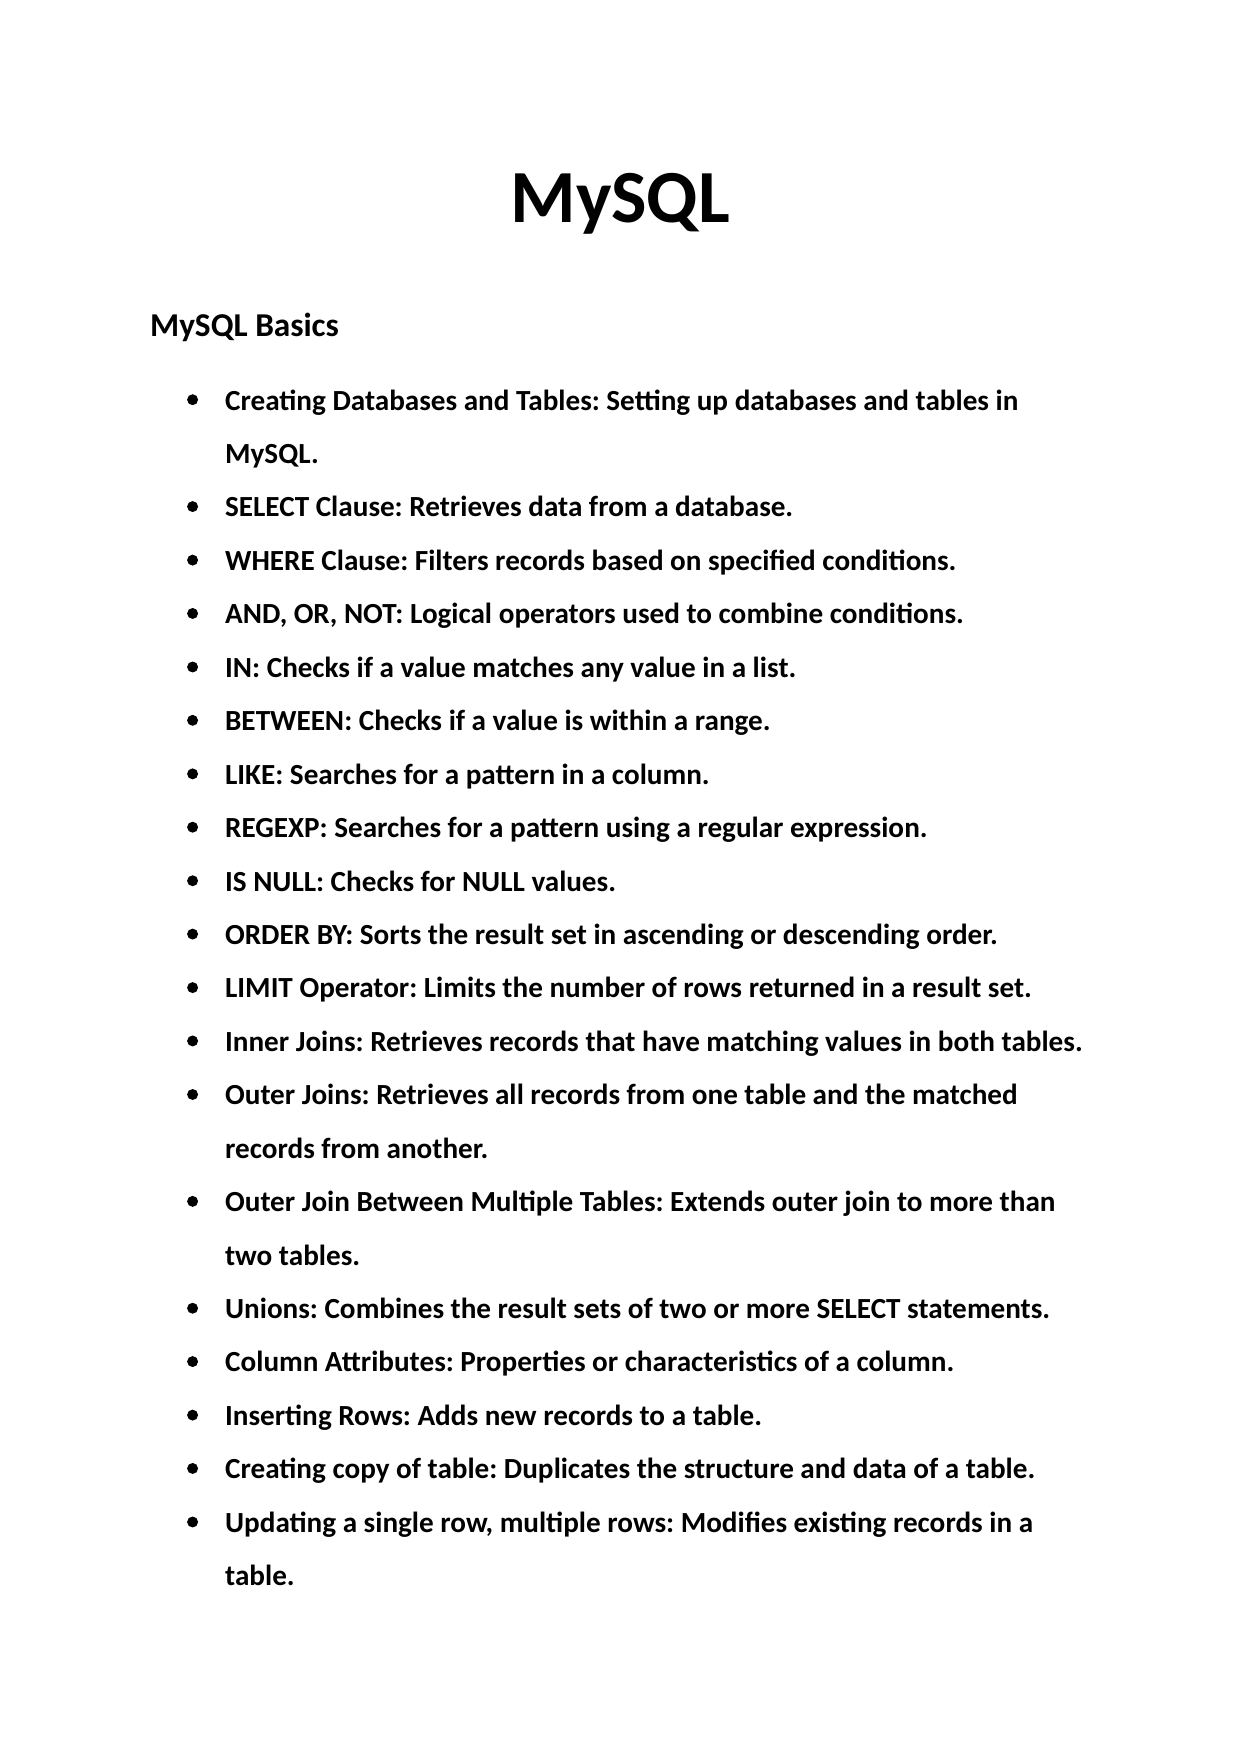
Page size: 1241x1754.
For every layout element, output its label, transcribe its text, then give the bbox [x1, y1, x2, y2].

list SELECT Clause: Retrieves data from a database. [187, 488, 1090, 524]
list AND, OR, NOT: Logical operators used to combine conditions. [187, 595, 1090, 631]
list Unions: Combines the result sets of two or more SELECT statements. [187, 1290, 1090, 1326]
list Inserting Rows: Adds new records to a table. [187, 1397, 1090, 1433]
list BETWEEN: Checks if a value is within a range. [187, 702, 1090, 738]
list REGEXP: Searches for a pattern using a regular expression. [187, 809, 1090, 845]
list Outer Joins: Retrieves all records from one table and the matched records from another. [187, 1076, 1090, 1165]
list LIMIT Operator: Limits the number of rows returned in a result set. [187, 969, 1090, 1005]
list Creating copy of table: Duplicates the structure and data of a table. [187, 1450, 1090, 1486]
list Creating Databases and Tables: Setting up databases and tables in MySQL. [187, 382, 1090, 471]
list LIKE: Searches for a pattern in a column. [187, 756, 1090, 791]
list Outer Join Between Multiple Tables: Extends outer join to more than two tables. [187, 1183, 1090, 1272]
list ORDER BY: Sorts the result set in ascending or descending order. [187, 916, 1090, 952]
list IS NULL: Checks for NULL values. [187, 863, 1090, 898]
text MySQL Basics [150, 304, 1090, 345]
list Inner Joins: Retrieves records that have matching values in both tables. [187, 1023, 1090, 1058]
list WHERE Clause: Filters records based on specified conditions. [187, 542, 1090, 578]
text MySQL [150, 150, 1090, 242]
list Updating a single row, multiple rows: Modifies existing records in a table. [187, 1504, 1090, 1593]
list Column Attributes: Properties or characteristics of a column. [187, 1343, 1090, 1379]
list IN: Checks if a value matches any value in a list. [187, 649, 1090, 684]
